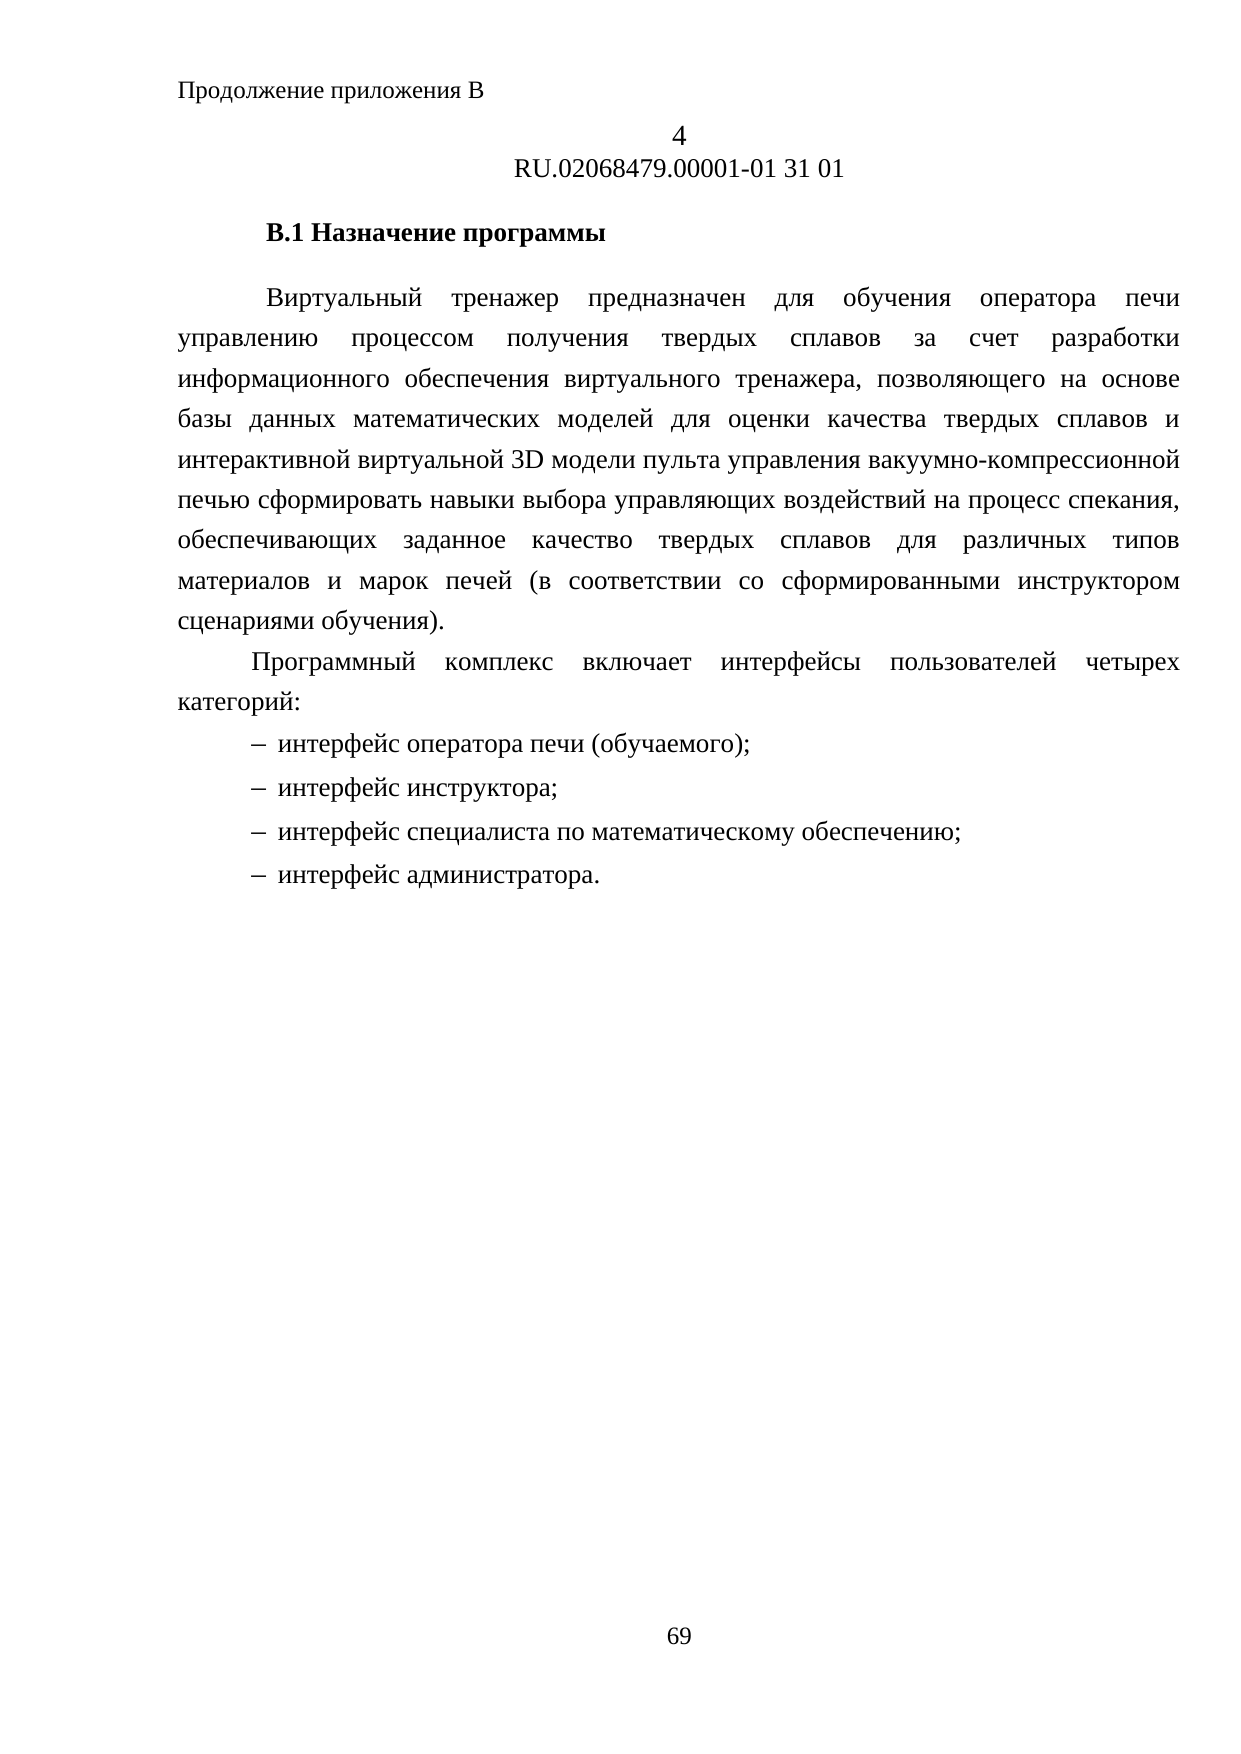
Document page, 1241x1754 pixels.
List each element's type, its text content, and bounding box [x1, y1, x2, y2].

text 4 [177, 118, 1181, 152]
text Виртуальный тренажер предназначен для обучения оператора печи управлению процессом получения твердых сплавов за счет разработки информационного обеспечения виртуального тренажера, позволяющего на основе базы данных математических моделей для оценки качества твердых сплавов и интерактивной виртуальной 3D модели пульта управления вакуумно-компрессионной печью сформировать навыки выбора управляющих воздействий на процесс спекания, обеспечивающих заданное качество твердых сплавов для различных типов материалов и марок печей (в соответствии со сформированными инструктором сценариями обучения). [177, 281, 1181, 636]
text В.1 Назначение программы [177, 216, 1181, 247]
list интерфейс оператора печи (обучаемого); [177, 726, 1181, 759]
list интерфейс специалиста по математическому обеспечению; [177, 813, 1181, 846]
list интерфейс администратора. [177, 856, 1181, 890]
list интерфейс инструктора; [177, 769, 1181, 803]
text Программный комплекс включает интерфейсы пользователей четырех категорий: [177, 645, 1181, 716]
text RU.02068479.00001-01 31 01 [177, 152, 1181, 183]
